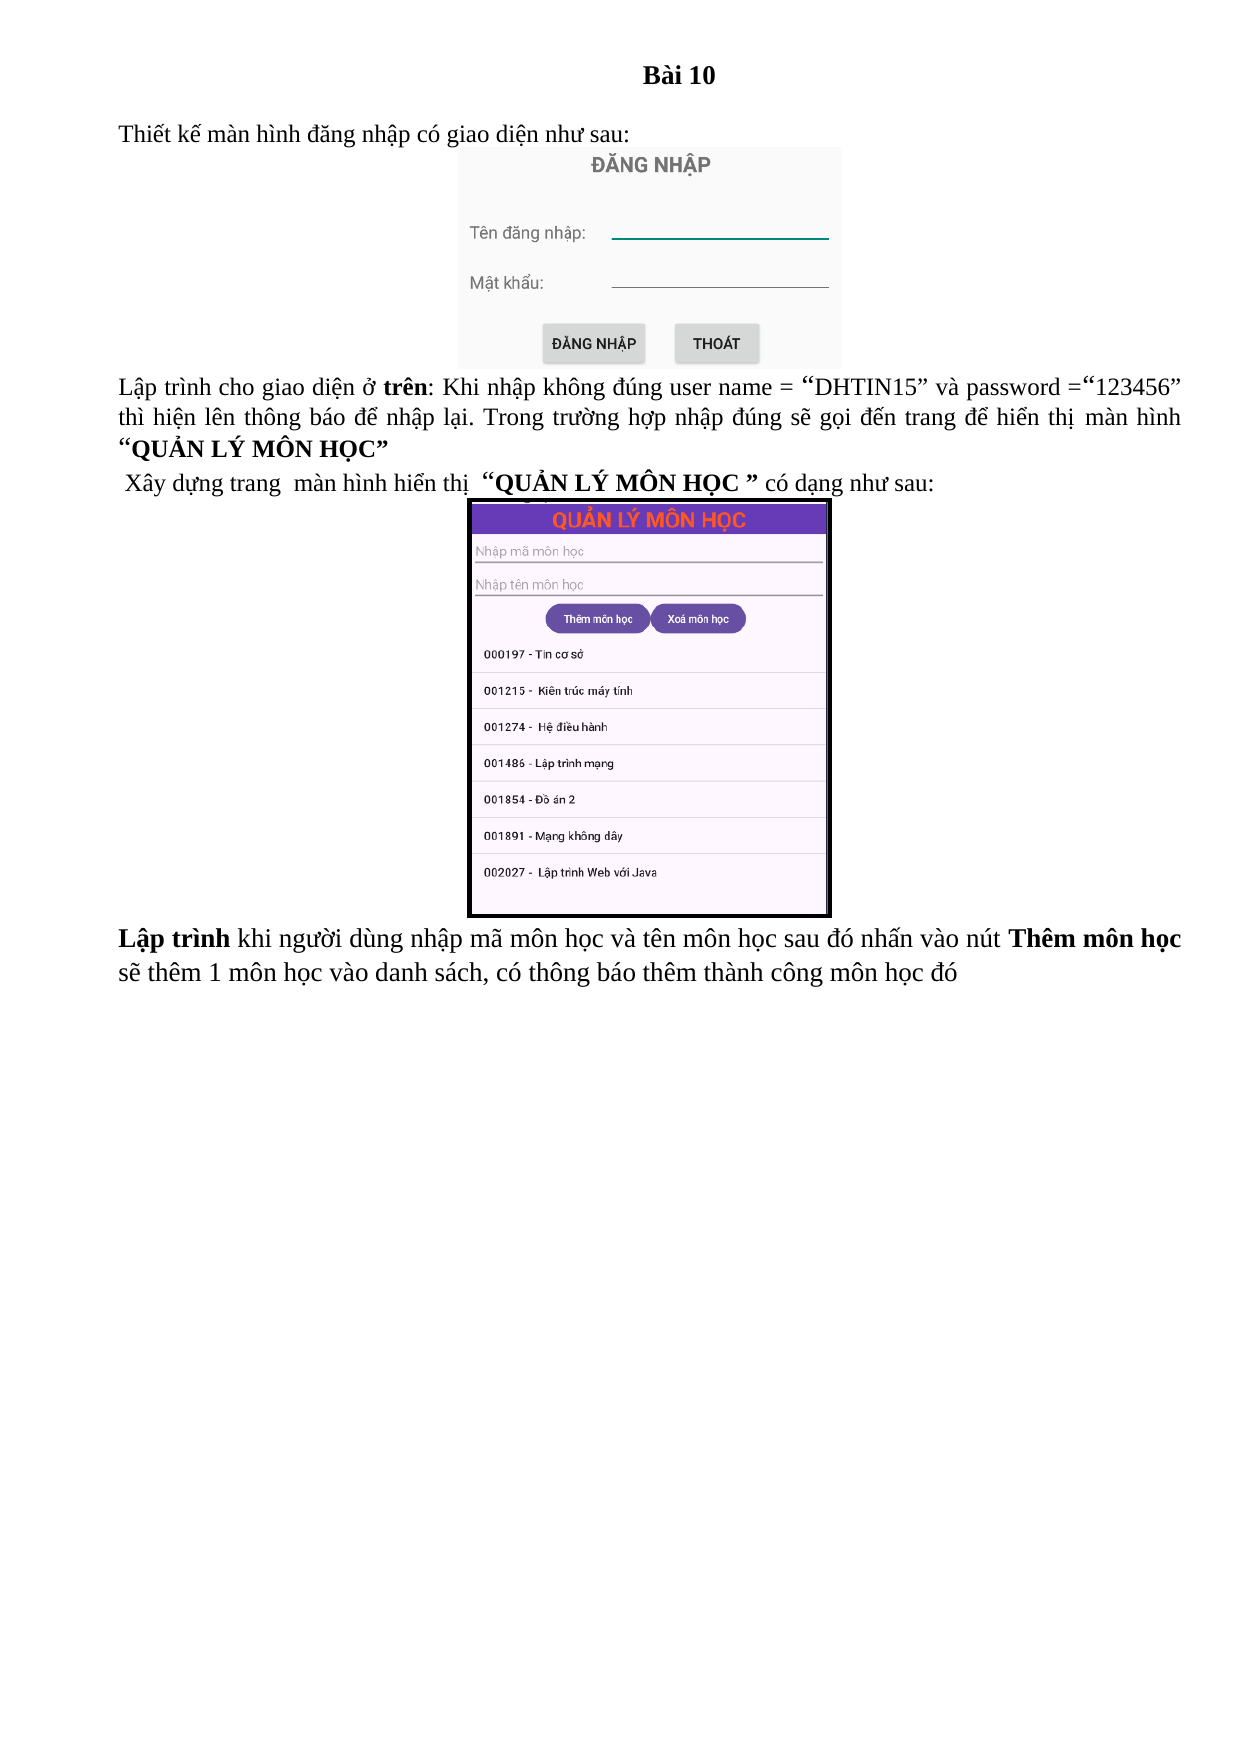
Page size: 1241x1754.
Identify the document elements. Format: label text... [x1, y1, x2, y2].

picture [458, 147, 842, 369]
text Thiết kế màn hình đăng nhập có giao diện như sau: [118, 119, 1181, 148]
picture [472, 502, 828, 914]
text Bài 10 [118, 59, 1181, 90]
text Lập trình khi người dùng nhập mã môn học và tên môn học sau đó nhấn vào nút Thêm môn học sẽ thêm 1 môn học vào danh sách, có thông báo thêm thành công môn học đó [118, 922, 1181, 987]
text Xây dựng trang màn hình hiển thị “QUẢN LÝ MÔN HỌC ” có dạng như sau: [118, 464, 1181, 498]
text Lập trình cho giao diện ở trên: Khi nhập không đúng user name = “DHTIN15” và password =“123456” thì hiện lên thông báo để nhập lại. Trong trường hợp nhập đúng sẽ gọi đến trang để hiển thị màn hình “QUẢN LÝ MÔN HỌC” [118, 368, 1181, 464]
